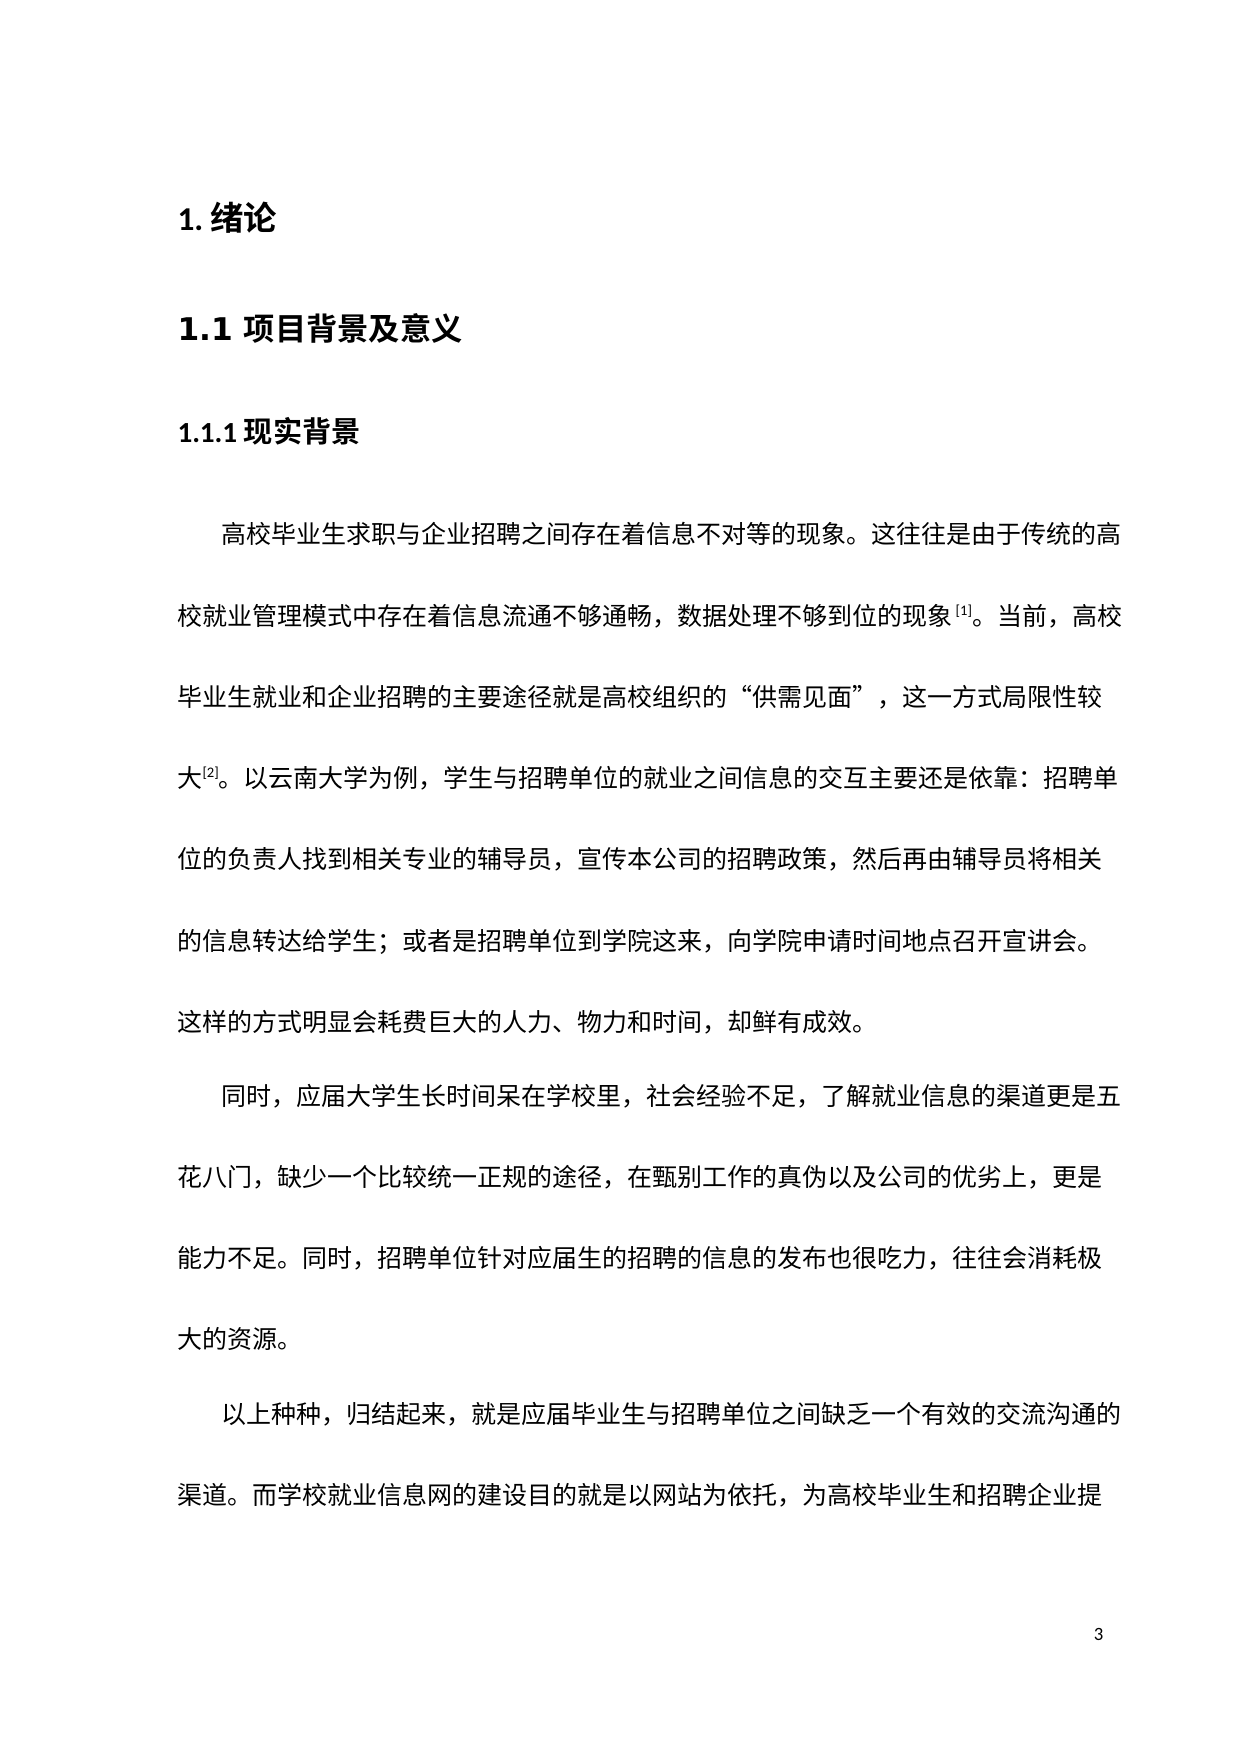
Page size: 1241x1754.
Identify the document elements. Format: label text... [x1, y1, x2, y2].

subtitle 现实背景 [177, 398, 1122, 463]
subtitle 项目背景及意义 [177, 294, 1122, 359]
text 高校毕业生求职与企业招聘之间存在着信息不对等的现象。这往往是由于传统的高校就业管理模式中存在着信息流通不够通畅，数据处理不够到位的现象 []。当前，高校毕业生就业和企业招聘的主要途径就是高校组织的“供需见面”，这一方式局限性较大[]。以云南大学为例，学生与招聘单位的就业之间信息的交互主要还是依靠：招聘单位的负责人找到相关专业的辅导员，宣传本公司的招聘政策，然后再由辅导员将相关的信息转达给学生；或者是招聘单位到学院这来，向学院申请时间地点召开宣讲会。这样的方式明显会耗费巨大的人力、物力和时间，却鲜有成效。 [177, 500, 1122, 1053]
subtitle 绪论 [177, 183, 1122, 248]
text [177, 1380, 1122, 1526]
text 同时，应届大学生长时间呆在学校里，社会经验不足，了解就业信息的渠道更是五花八门，缺少一个比较统一正规的途径，在甄别工作的真伪以及公司的优劣上，更是能力不足。同时，招聘单位针对应届生的招聘的信息的发布也很吃力，往往会消耗极大的资源。 [177, 1062, 1122, 1371]
